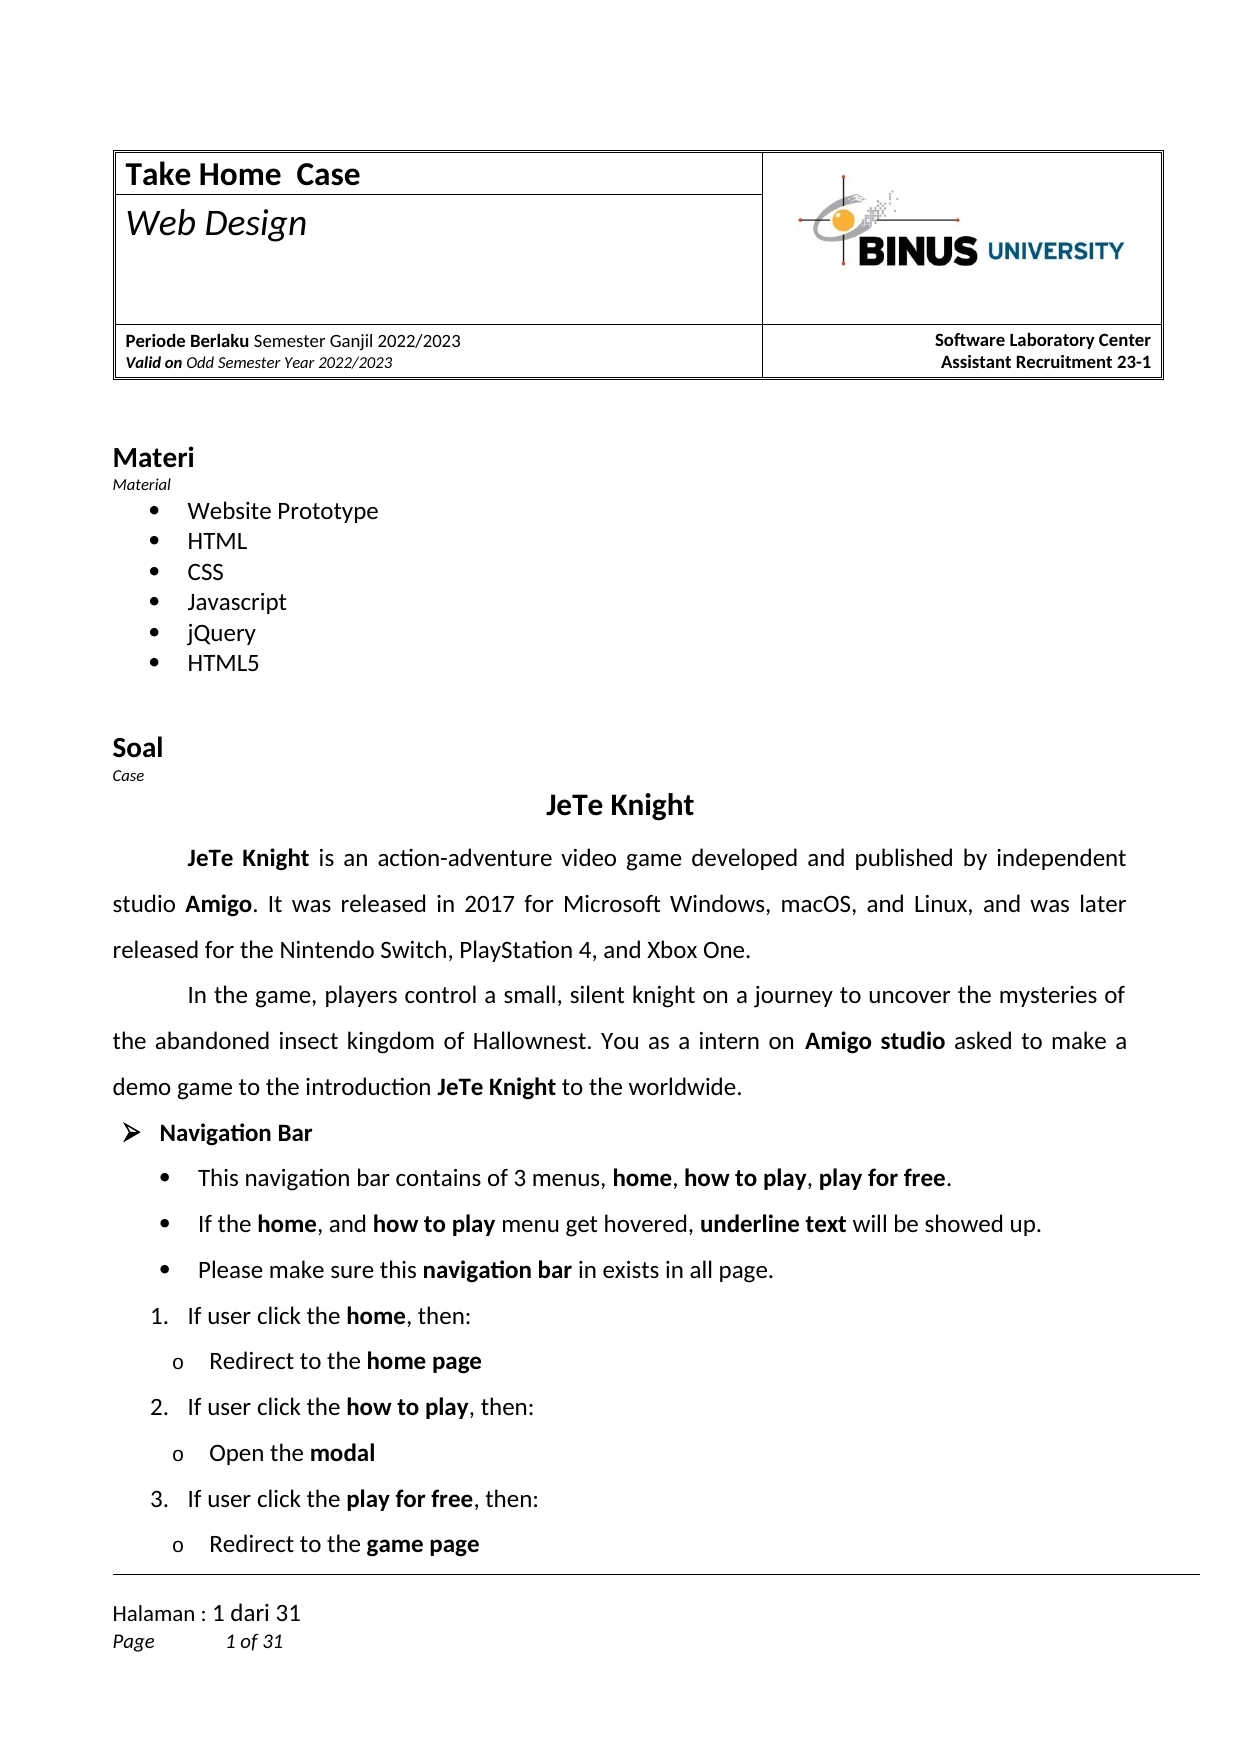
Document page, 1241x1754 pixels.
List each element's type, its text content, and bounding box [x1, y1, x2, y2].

list This navigation bar contains of 3 menus, home, how to play, play for free. [160, 1163, 1128, 1193]
list If user click the how to play, then: [150, 1391, 1128, 1422]
text Case [112, 765, 1128, 785]
text JeTe Knight is an action-adventure video game developed and published by independent studio Amigo. It was released in 2017 for Microsoft Windows, macOS, and Linux, and was later released for the Nintendo Switch, PlayStation 4, and Xbox One. [112, 842, 1128, 964]
list If user click the play for free, then: [150, 1483, 1128, 1513]
list jQuery [150, 617, 1128, 647]
table_header [763, 153, 1161, 323]
subtitle Materi [112, 439, 1128, 474]
subtitle Soal [112, 729, 1128, 765]
list Please make sure this navigation bar in exists in all page. [160, 1254, 1128, 1284]
table_cell Web Design [116, 195, 762, 323]
list In the game, players control a small, silent knight on a journey to uncover the mysteries of the abandoned insect kingdom of Hallownest. You as a intern on Amigo studio asked to make a demo game to the introduction JeTe Knight to the worldwide. [112, 980, 1128, 1102]
list CSS [150, 556, 1128, 586]
list Open the modal [172, 1437, 1128, 1467]
list If the home, and how to play menu get hovered, underline text will be showed up. [160, 1208, 1128, 1239]
list Javascript [150, 586, 1128, 617]
list If user click the home, then: [150, 1300, 1128, 1330]
list Redirect to the home page [172, 1346, 1128, 1376]
list HTML5 [150, 647, 1128, 678]
table_cell Software Laboratory Center Assistant Recruitment 23-1 [763, 325, 1161, 377]
text Material [112, 474, 1128, 495]
list HTML [150, 525, 1128, 556]
list Redirect to the game page [172, 1528, 1128, 1559]
table_header Take Home Case [116, 153, 762, 194]
list Website Prototype [150, 495, 1128, 525]
picture [786, 153, 1139, 291]
list JeTe Knight [112, 785, 1128, 823]
list Navigation Bar [122, 1117, 1128, 1147]
table_cell Periode Berlaku Semester Ganjil 2022/2023 Valid on Odd Semester Year 2022/2023 [116, 325, 762, 377]
